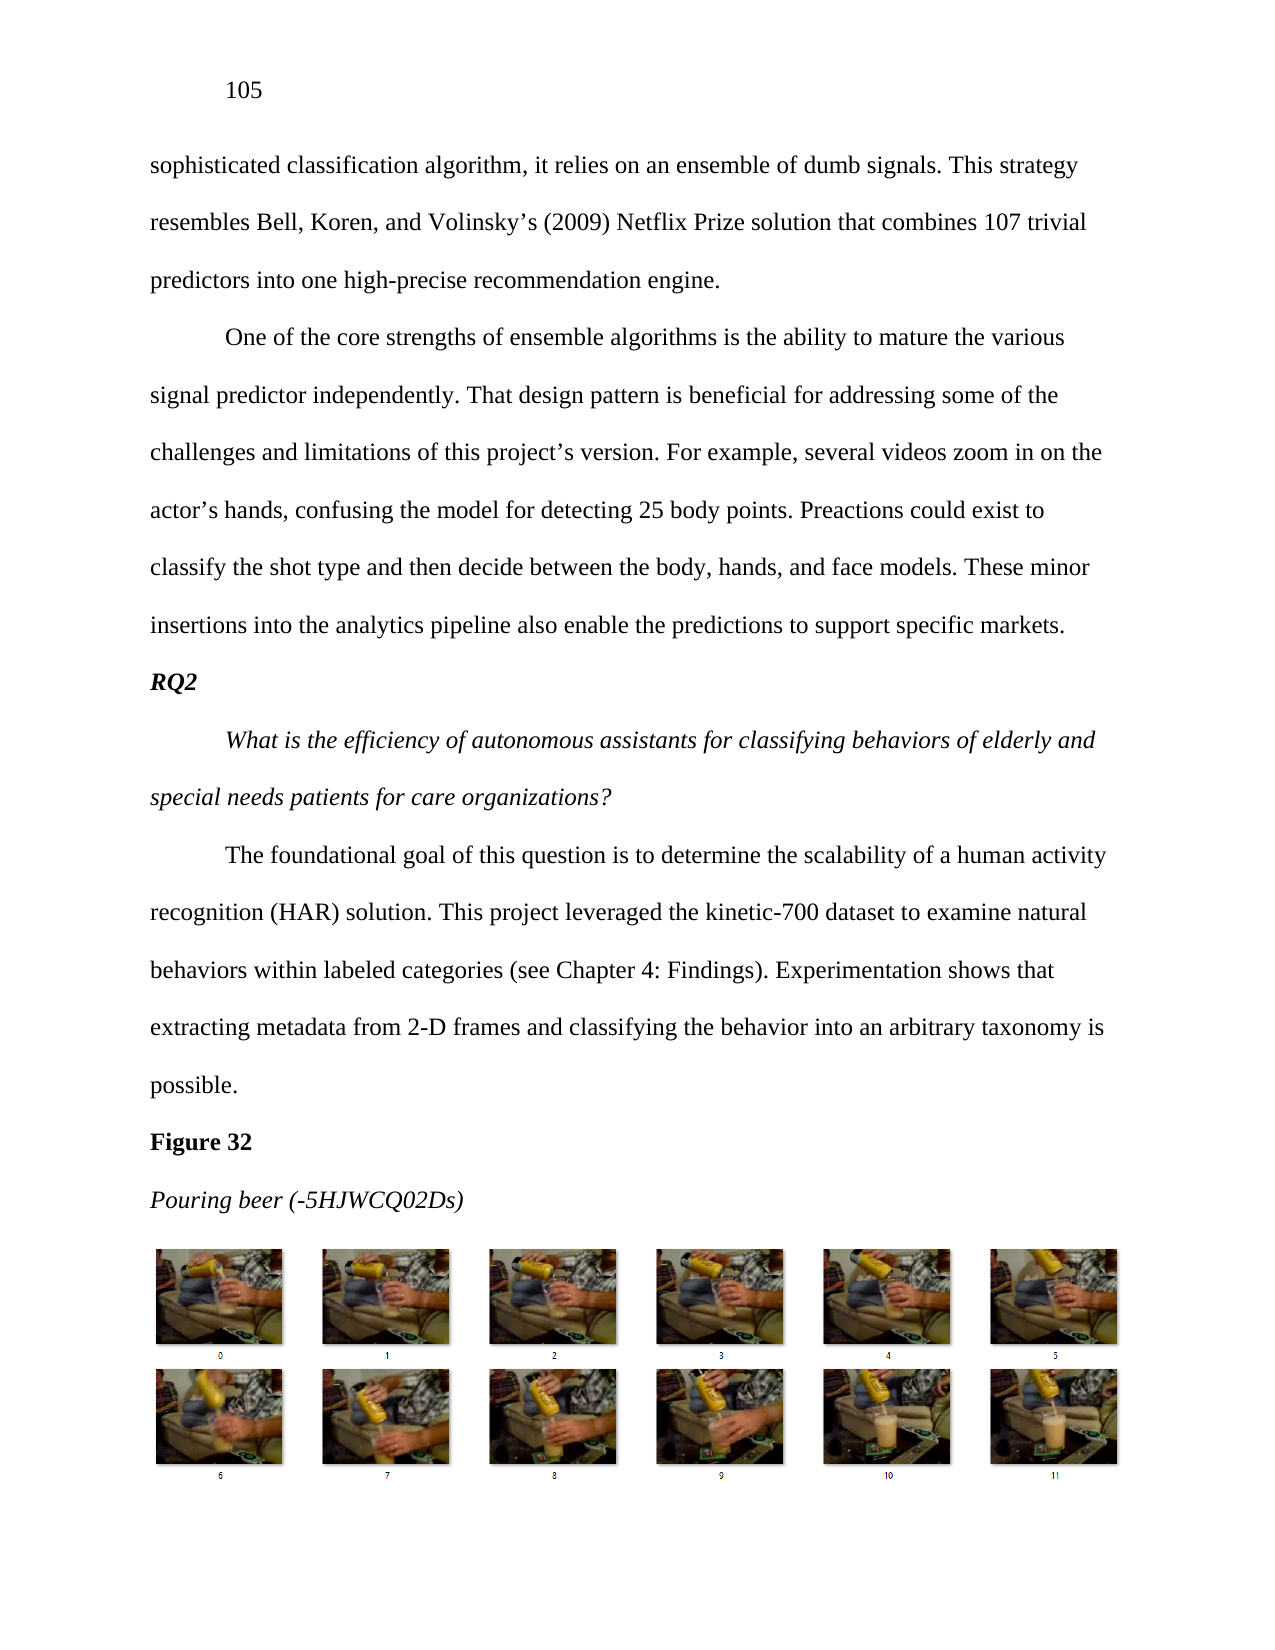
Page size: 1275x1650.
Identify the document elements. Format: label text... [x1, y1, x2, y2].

text One of the core strengths of ensemble algorithms is the ability to mature the various signal predictor independently. That design pattern is beneficial for addressing some of the challenges and limitations of this project’s version. For example, several videos zoom in on the actor’s hands, confusing the model for detecting 25 body points. Preactions could exist to classify the shot type and then decide between the body, hands, and face models. These minor insertions into the analytics pipeline also enable the predictions to support specific markets. [150, 322, 1125, 639]
text The foundational goal of this question is to determine the scalability of a human activity recognition (HAR) solution. This project leveraged the kinetic-700 dataset to examine natural behaviors within labeled categories (see Chapter 4: Findings). Experimentation shows that extracting metadata from 2-D frames and classifying the behavior into an arbitrary taxonomy is possible. [150, 840, 1125, 1099]
picture [150, 1242, 1124, 1483]
subtitle RQ2 [150, 667, 1125, 696]
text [150, 150, 1125, 294]
text What is the efficiency of autonomous assistants for classifying behaviors of elderly and special needs patients for care organizations? [150, 725, 1125, 811]
